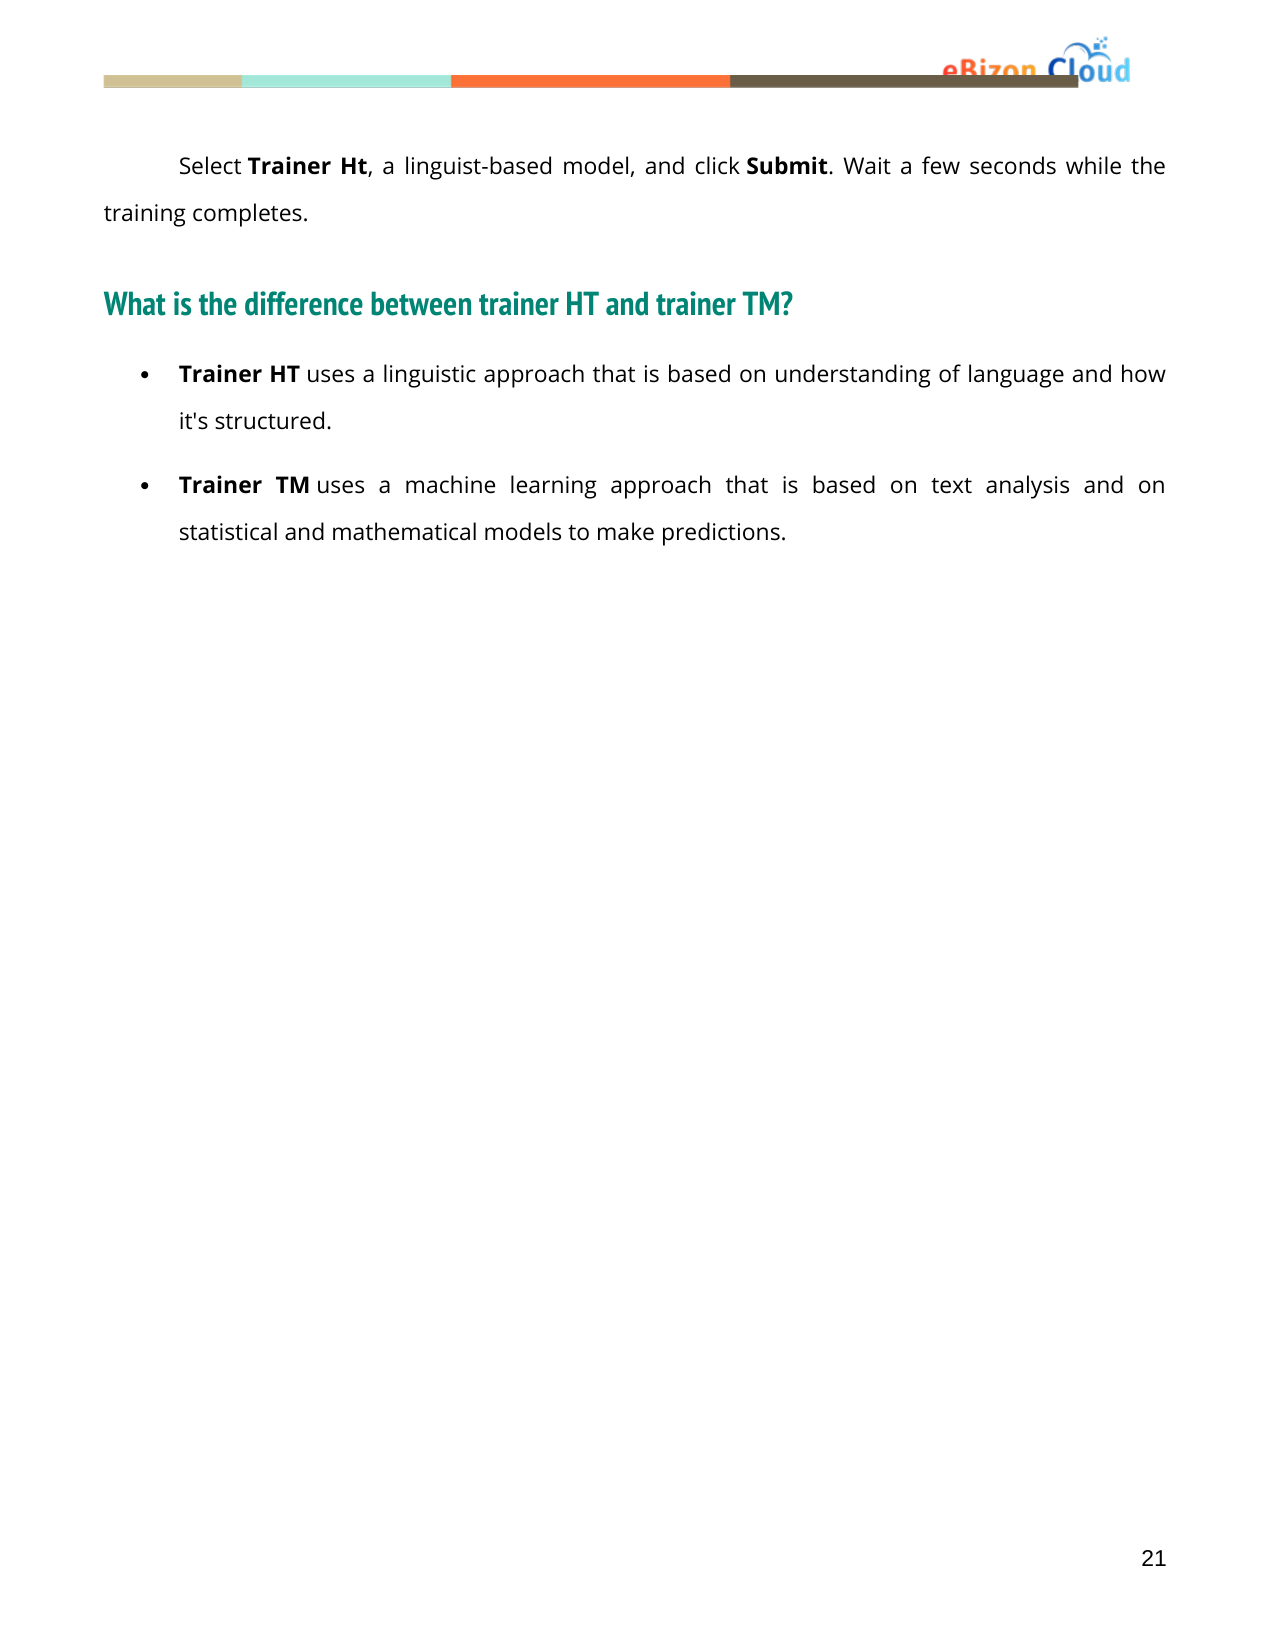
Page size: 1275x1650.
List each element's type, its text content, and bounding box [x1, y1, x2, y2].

text Select Trainer Ht, a linguist-based model, and click Submit. Wait a few seconds while the training completes. [103, 150, 1167, 228]
subtitle What is the difference between trainer HT and trainer TM? [103, 281, 1167, 324]
list Trainer HT uses a linguistic approach that is based on understanding of language and how it's structured. [141, 358, 1167, 437]
picture [103, 30, 1141, 94]
list Trainer TM uses a machine learning approach that is based on text analysis and on statistical and mathematical models to make predictions. [141, 469, 1167, 547]
